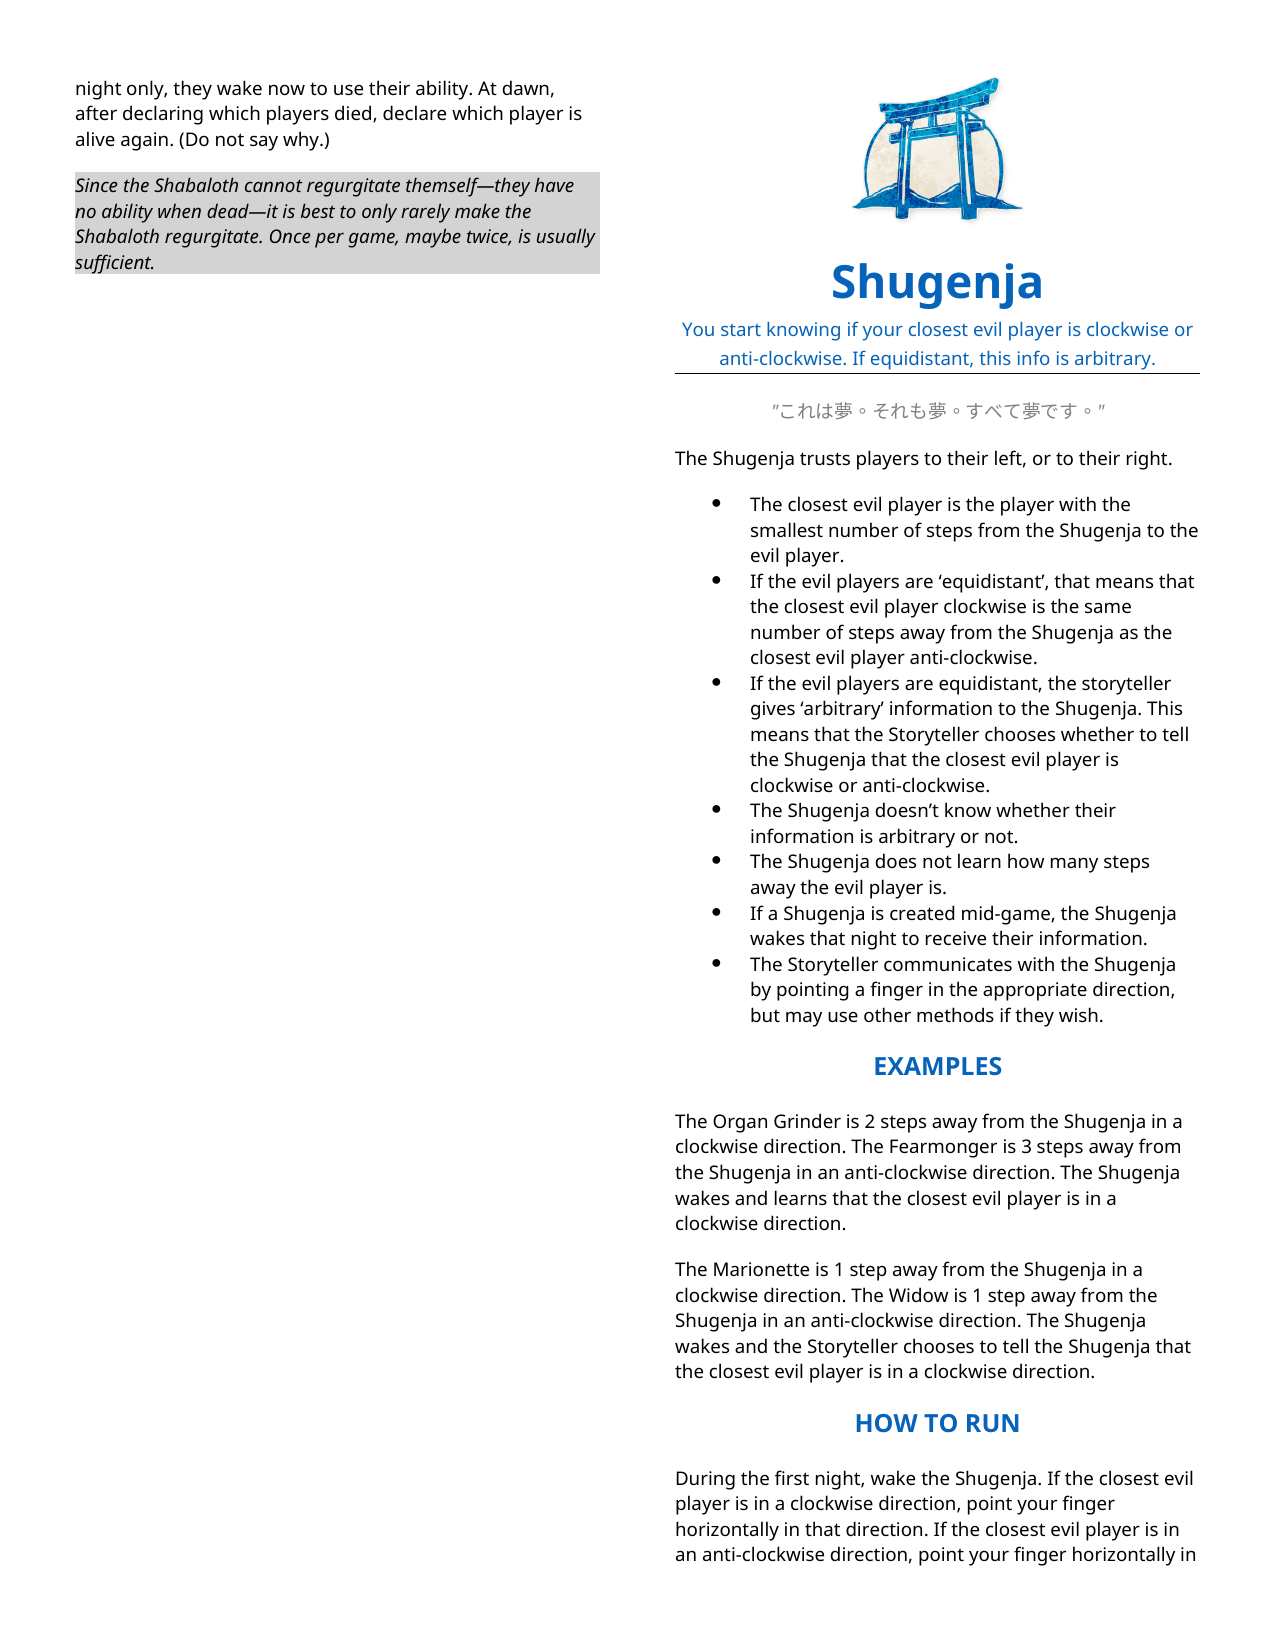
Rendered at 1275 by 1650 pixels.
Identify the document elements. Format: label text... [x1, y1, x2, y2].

text The Shugenja trusts players to their left, or to their right. [675, 445, 1200, 471]
text The Organ Grinder is 2 steps away from the Shugenja in a clockwise direction. The Fearmonger is 3 steps away from the Shugenja in an anti-clockwise direction. The Shugenja wakes and learns that the closest evil player is in a clockwise direction. [675, 1108, 1200, 1236]
list The Storyteller communicates with the Shugenja by pointing a finger in the appropriate direction, but may use other methods if they wish. [712, 951, 1200, 1027]
list If the evil players are ‘equidistant’, that means that the closest evil player clockwise is the same number of steps away from the Shugenja as the closest evil player anti-clockwise. [712, 568, 1200, 670]
text EXAMPLES [675, 1048, 1200, 1082]
list The closest evil player is the player with the smallest number of steps from the Shugenja to the evil player. [712, 492, 1200, 568]
list The Shugenja does not learn how many steps away the evil player is. [712, 849, 1200, 900]
text Since the Shabaloth cannot regurgitate themself—they have no ability when dead—it is best to only rarely make the Shabaloth regurgitate. Once per game, maybe twice, is usually sufficient. [75, 172, 600, 274]
picture [850, 75, 1025, 225]
text The Marionette is 1 step away from the Shugenja in a clockwise direction. The Widow is 1 step away from the Shugenja in an anti-clockwise direction. The Shugenja wakes and the Storyteller chooses to tell the Shugenja that the closest evil player is in a clockwise direction. [675, 1257, 1200, 1384]
list If a Shugenja is created mid-game, the Shugenja wakes that night to receive their information. [712, 900, 1200, 951]
list If the evil players are equidistant, the storyteller gives ‘arbitrary’ information to the Shugenja. This means that the Storyteller chooses whether to tell the Shugenja that the closest evil player is clockwise or anti-clockwise. [712, 670, 1200, 798]
text Shugenja You start knowing if your closest evil player is clockwise or anti-clockwise. If equidistant, this info is arbitrary. [675, 250, 1200, 373]
text HOW TO RUN [675, 1405, 1200, 1439]
list The Shugenja doesn’t know whether their information is arbitrary or not. [712, 798, 1200, 849]
text "これは夢。それも夢。すべて夢です。" [675, 399, 1200, 424]
